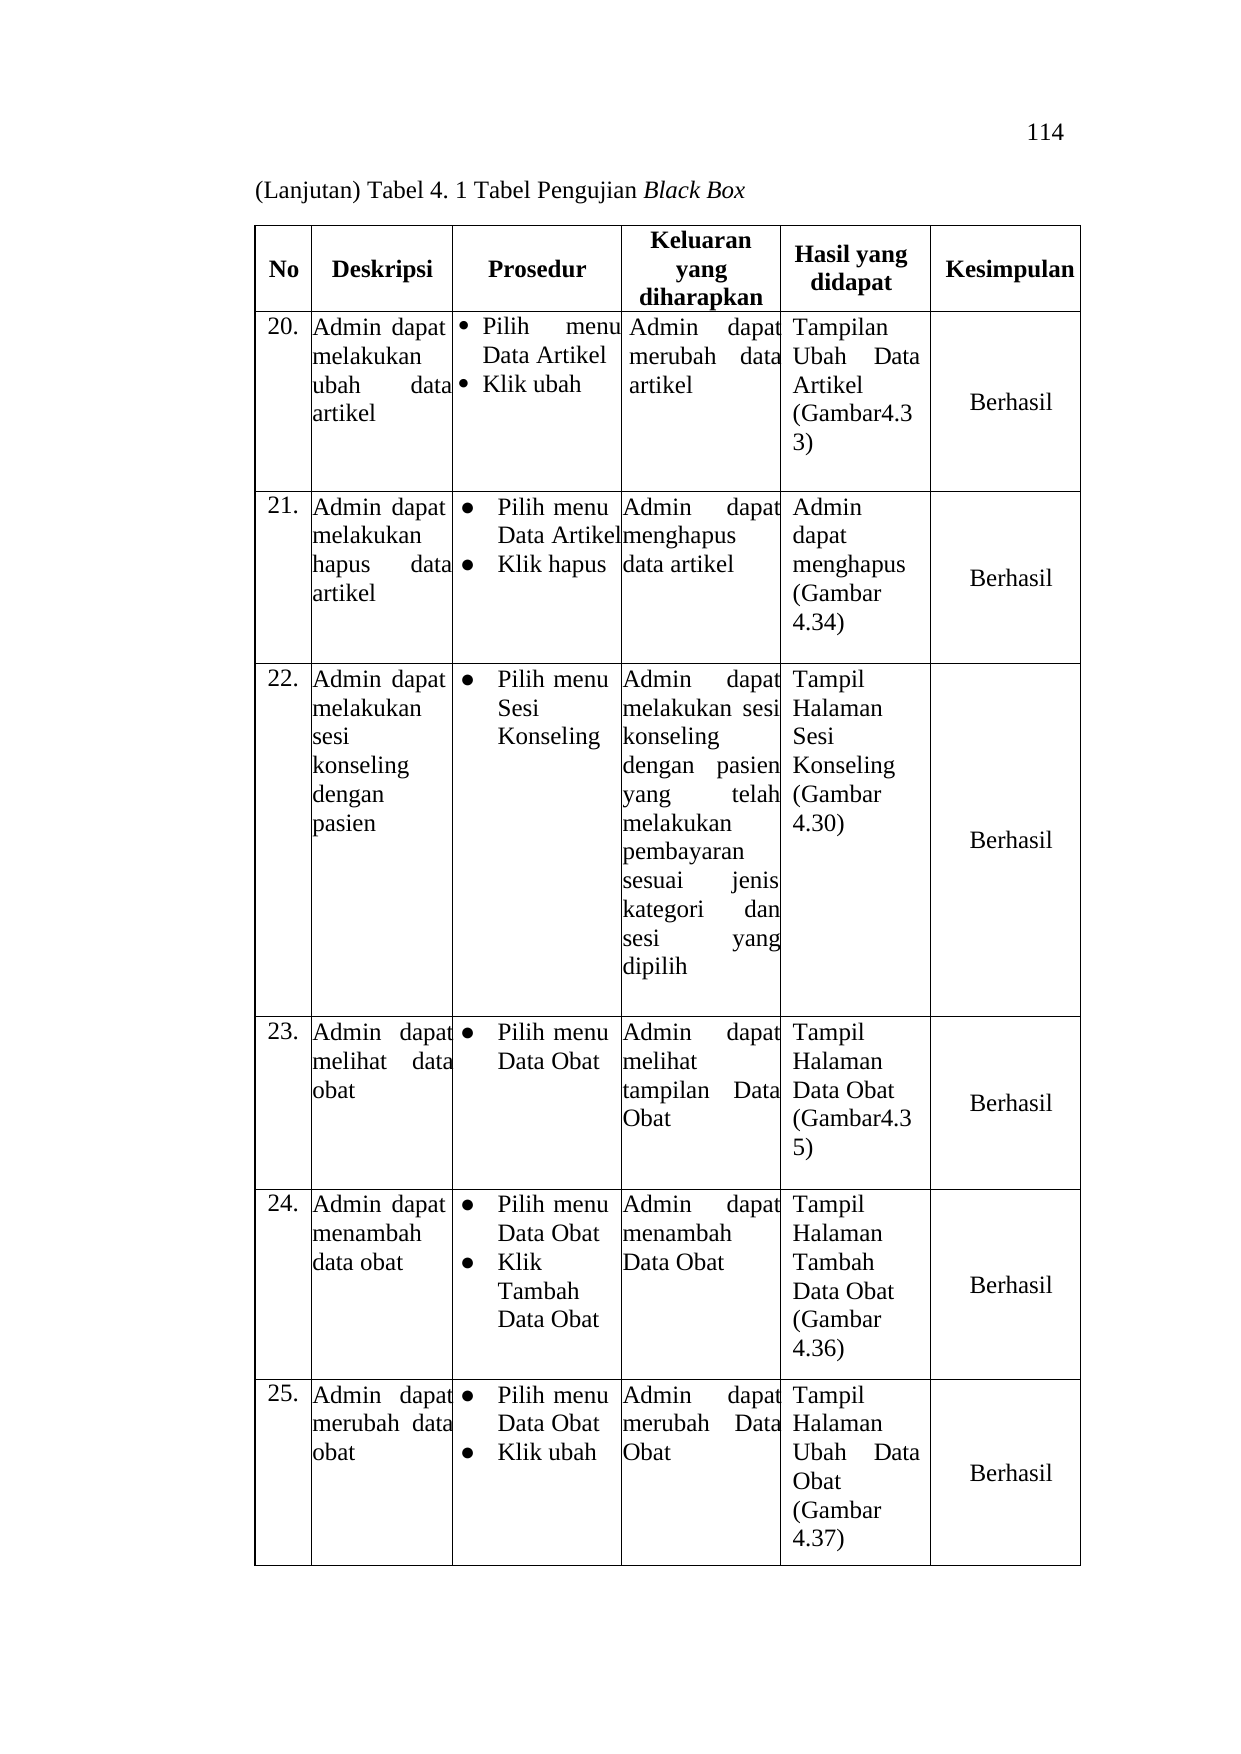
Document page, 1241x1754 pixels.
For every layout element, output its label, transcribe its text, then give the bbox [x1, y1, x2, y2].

table_cell Tampil Halaman Tambah Data Obat (Gambar 4.36) [781, 1190, 930, 1379]
table_cell 22. [256, 664, 311, 1016]
table_header Keluaran yang diharapkan [622, 226, 780, 311]
table_cell Admin dapat merubah Data Obat [622, 1380, 780, 1565]
table_cell Pilih menu Data Obat Klik Tambah Data Obat [453, 1190, 621, 1379]
table_header Hasil yang didapat [781, 226, 930, 311]
table_cell Tampil Halaman Ubah Data Obat (Gambar 4.37) [781, 1380, 930, 1565]
table_cell Tampil Halaman Sesi Konseling (Gambar 4.30) [781, 664, 930, 1016]
table_cell Admin dapat melakukan sesi konseling dengan pasien yang telah melakukan pembayaran sesuai jenis kategori dan sesi yang dipilih [622, 664, 780, 1016]
table_cell Berhasil [931, 1190, 1080, 1379]
table_cell 21. [256, 492, 311, 663]
table_cell Berhasil [931, 664, 1080, 1016]
table_header Deskripsi [312, 226, 452, 311]
table_cell 24. [256, 1190, 311, 1379]
table_cell Tampil Halaman Data Obat (Gambar4.3 5) [781, 1017, 930, 1188]
table_cell Tampilan Ubah Data Artikel (Gambar4.3 3) [781, 312, 930, 491]
table_cell Berhasil [931, 1380, 1080, 1565]
table_cell Admin dapat menambah Data Obat [622, 1190, 780, 1379]
table_cell 25. [256, 1380, 311, 1565]
table_cell Berhasil [931, 492, 1080, 663]
text (Lanjutan) Tabel 4. 1 Tabel Pengujian Black Box [255, 175, 1111, 203]
table_cell Admin dapat melakukan sesi konseling dengan pasien [312, 664, 452, 1016]
table_cell Admin dapat melakukan ubah data artikel [312, 312, 452, 491]
table_cell Admin dapat melihat data obat [312, 1017, 452, 1188]
table_cell Pilih menu Sesi Konseling [453, 664, 621, 1016]
table_cell Berhasil [931, 1017, 1080, 1188]
table_cell 20. [256, 312, 311, 491]
table_header No [256, 226, 311, 311]
table_header Kesimpulan [931, 226, 1080, 311]
table_cell Admin dapat melakukan hapus data artikel [312, 492, 452, 663]
table_header Prosedur [453, 226, 621, 311]
table_cell Admin dapat menghapus data artikel [622, 492, 780, 663]
table_cell Pilih menu Data Artikel Klik ubah [453, 312, 621, 491]
table_cell Admin dapat merubah data obat [312, 1380, 452, 1565]
table_cell Admin dapat menambah data obat [312, 1190, 452, 1379]
table_cell Pilih menu Data Artikel Klik hapus [453, 492, 621, 663]
table_cell Pilih menu Data Obat [453, 1017, 621, 1188]
table_cell Pilih menu Data Obat Klik ubah [453, 1380, 621, 1565]
table_cell Admin dapat menghapus (Gambar 4.34) [781, 492, 930, 663]
table_cell Berhasil [931, 312, 1080, 491]
table_cell Admin dapat merubah data artikel [622, 312, 780, 491]
table_cell Admin dapat melihat tampilan Data Obat [622, 1017, 780, 1188]
table_cell 23. [256, 1017, 311, 1188]
